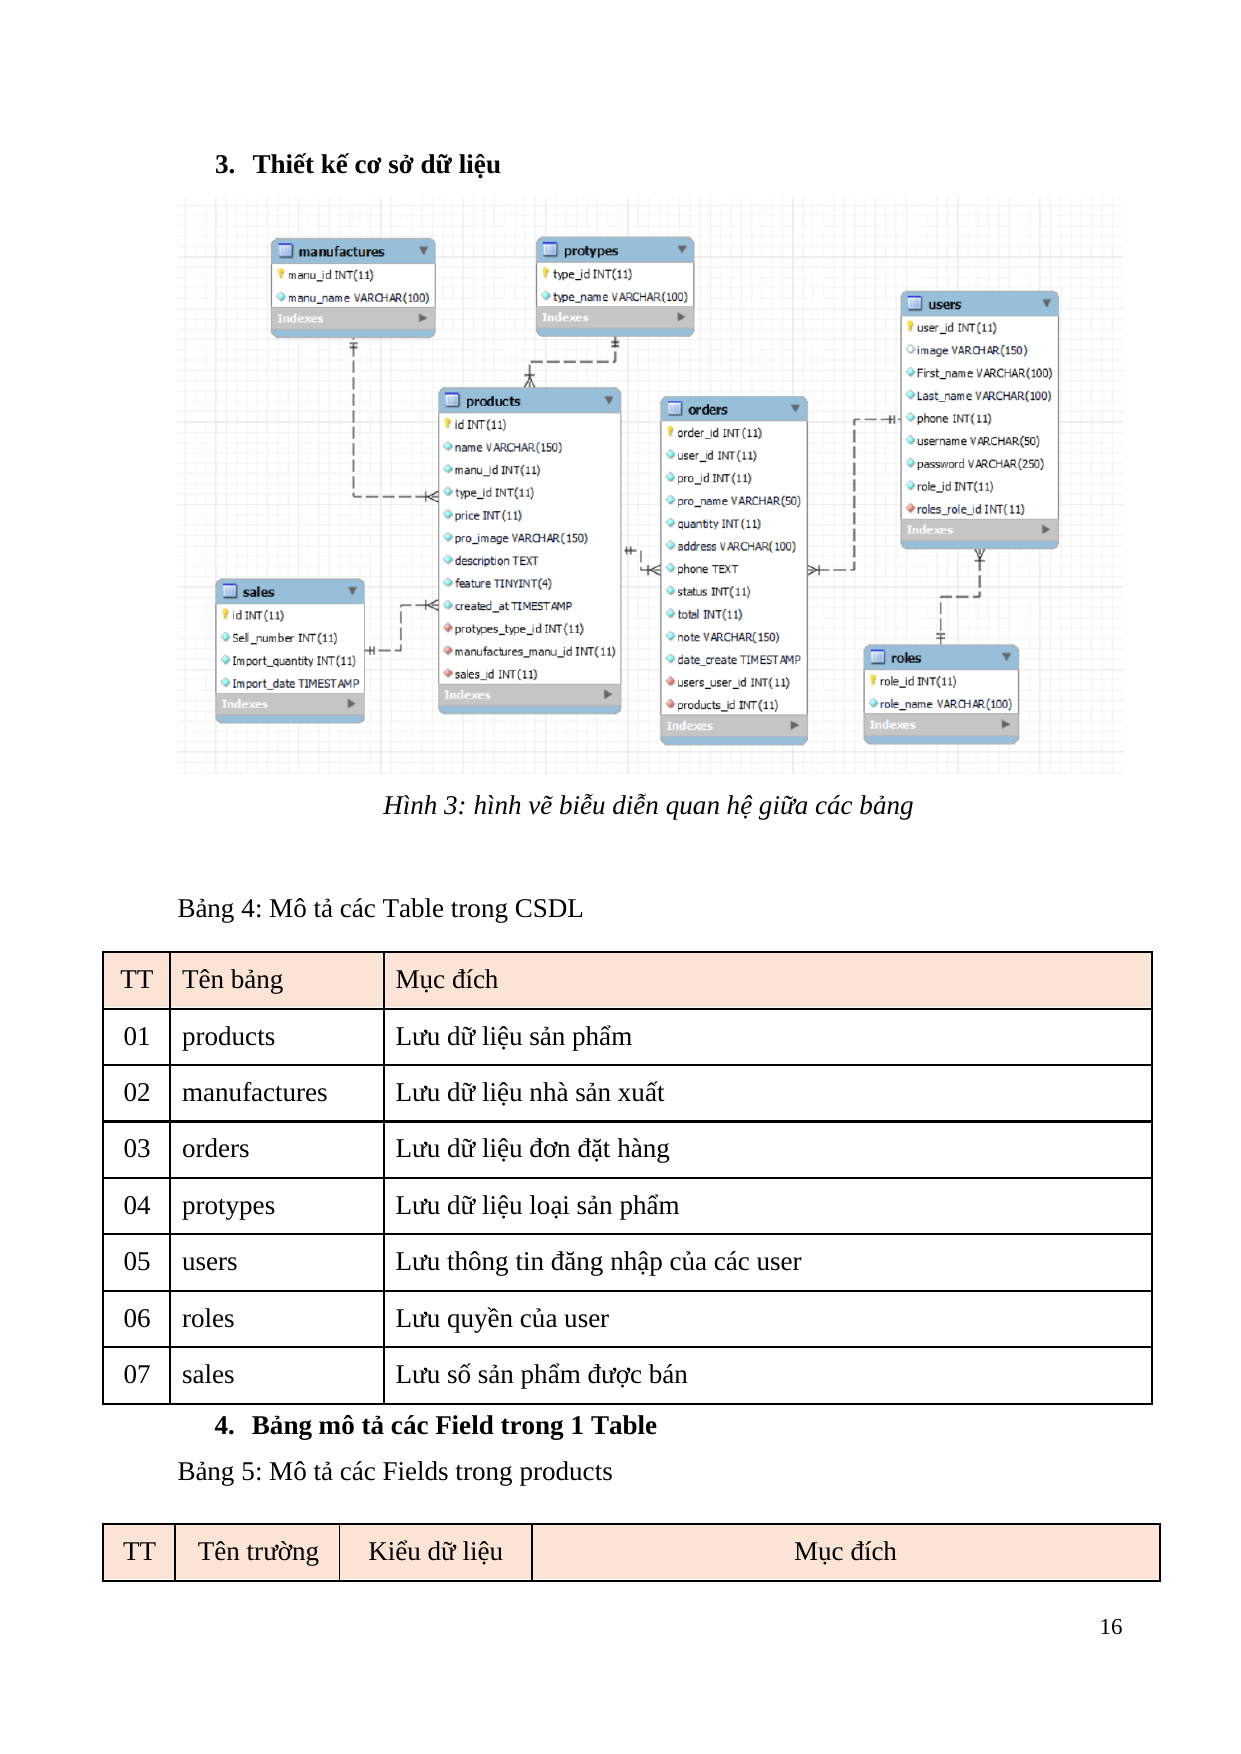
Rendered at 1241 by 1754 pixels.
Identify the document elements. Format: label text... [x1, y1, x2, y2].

table_cell Lưu số sản phẩm được bán [385, 1348, 1151, 1403]
table_cell products [171, 1010, 383, 1064]
table_cell 06 [104, 1292, 169, 1346]
table_cell users [171, 1235, 383, 1290]
table_cell manufactures [171, 1066, 383, 1120]
table_header Tên trường [176, 1525, 339, 1579]
subtitle Bảng mô tả các Field trong 1 Table [214, 1409, 1122, 1440]
table_cell roles [171, 1292, 383, 1346]
table_header Kiểu dữ liệu [340, 1525, 531, 1579]
table_header Mục đích [533, 1525, 1159, 1579]
table_cell Lưu quyền của user [385, 1292, 1151, 1346]
table_cell Lưu dữ liệu nhà sản xuất [385, 1066, 1151, 1120]
text Hình 3: hình vẽ biễu diễn quan hệ giữa các bảng [177, 789, 1122, 820]
table_cell 07 [104, 1348, 169, 1403]
text Bảng 5: Mô tả các Fields trong products [177, 1456, 1122, 1487]
subtitle Thiết kế cơ sở dữ liệu [215, 148, 1122, 179]
table_cell 01 [104, 1010, 169, 1064]
table_cell Lưu dữ liệu sản phẩm [385, 1010, 1151, 1064]
table_cell Lưu dữ liệu loại sản phẩm [385, 1179, 1151, 1233]
table_cell 02 [104, 1066, 169, 1120]
table_cell 05 [104, 1235, 169, 1290]
table_cell 04 [104, 1179, 169, 1233]
table_header TT [104, 953, 169, 1007]
picture [177, 198, 1123, 774]
table_cell orders [171, 1123, 383, 1177]
table_cell sales [171, 1348, 383, 1403]
table_cell Lưu thông tin đăng nhập của các user [385, 1235, 1151, 1290]
table_cell protypes [171, 1179, 383, 1233]
table_header TT [104, 1525, 174, 1579]
table_cell 03 [104, 1123, 169, 1177]
text Bảng 4: Mô tả các Table trong CSDL [177, 892, 1122, 923]
table_header Mục đích [385, 953, 1151, 1007]
table_cell Lưu dữ liệu đơn đặt hàng [385, 1123, 1151, 1177]
table_header Tên bảng [171, 953, 383, 1007]
